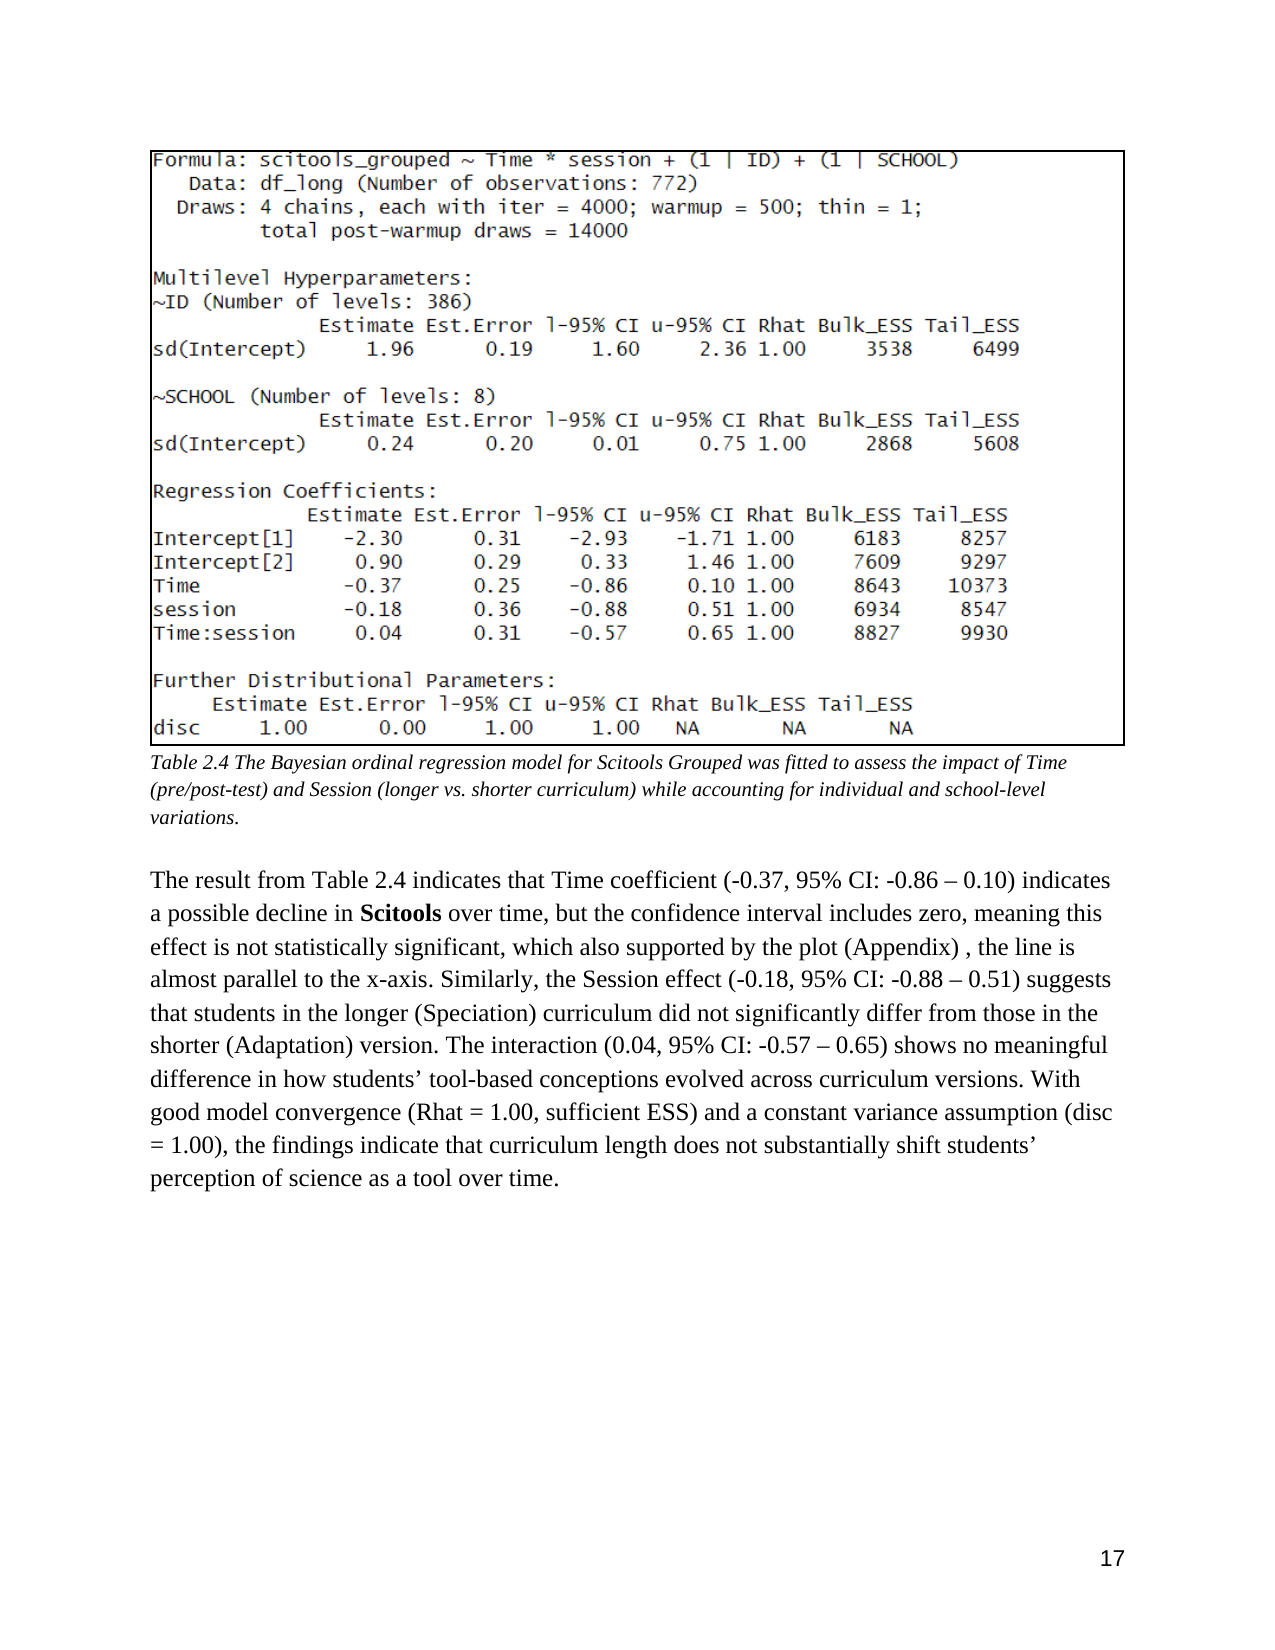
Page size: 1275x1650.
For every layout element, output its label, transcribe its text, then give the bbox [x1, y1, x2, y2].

picture [152, 152, 1123, 744]
text Table 2.4 The Bayesian ordinal regression model for Scitools Grouped was fitted to assess the impact of Time (pre/post-test) and Session (longer vs. shorter curriculum) while accounting for individual and school-level variations. [150, 750, 1125, 829]
text The result from Table 2.4 indicates that Time coefficient (-0.37, 95% CI: -0.86 – 0.10) indicates a possible decline in Scitools over time, but the confidence interval includes zero, meaning this effect is not statistically significant, which also supported by the plot (Appendix) , the line is almost parallel to the x-axis. Similarly, the Session effect (-0.18, 95% CI: -0.88 – 0.51) suggests that students in the longer (Speciation) curriculum did not significantly differ from those in the shorter (Adaptation) version. The interaction (0.04, 95% CI: -0.57 – 0.65) shows no meaningful difference in how students’ tool-based conceptions evolved across curriculum versions. With good model convergence (Rhat = 1.00, sufficient ESS) and a constant variance assumption (disc = 1.00), the findings indicate that curriculum length does not substantially shift students’ perception of science as a tool over time. [150, 866, 1125, 1191]
